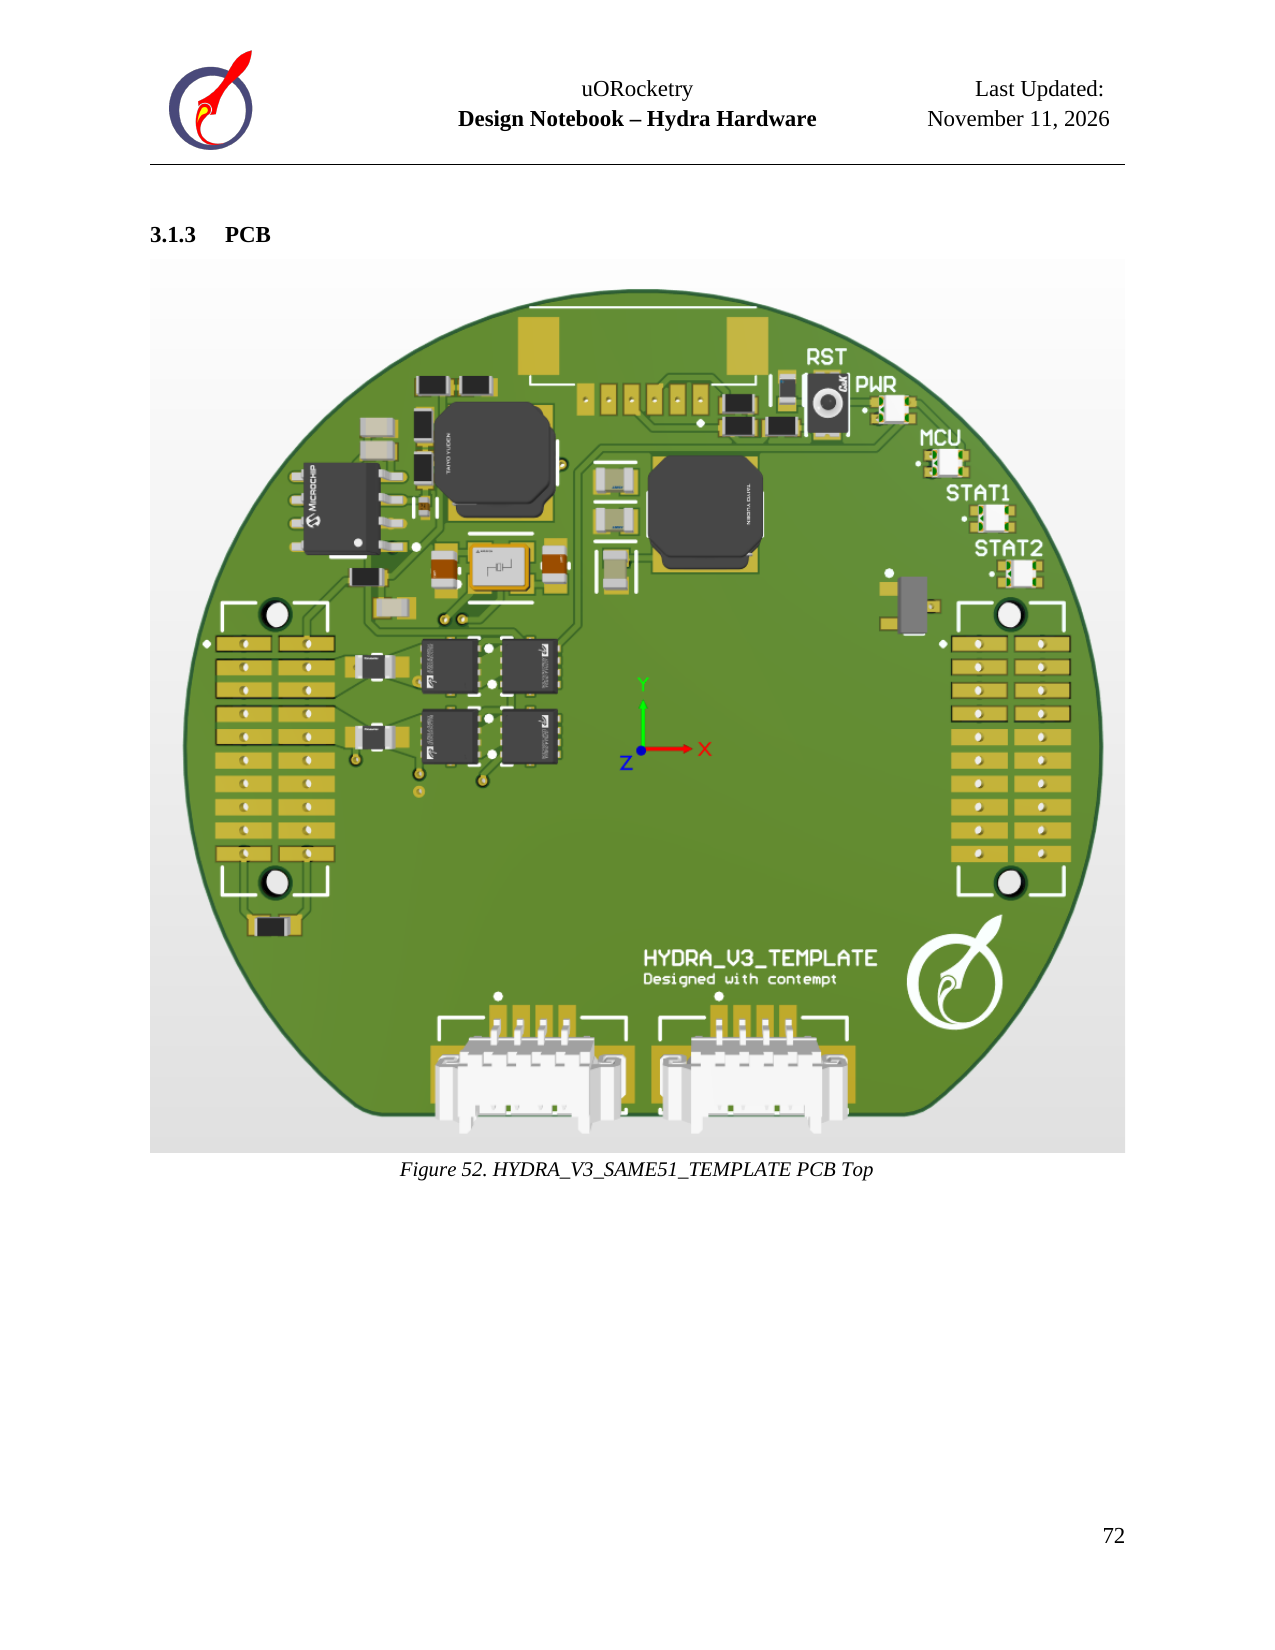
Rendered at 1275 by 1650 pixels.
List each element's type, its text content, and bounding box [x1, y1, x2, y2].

text Figure 52. HYDRA_V3_SAME51_TEMPLATE PCB Top [150, 1156, 1125, 1181]
picture [165, 46, 258, 152]
subtitle PCB [150, 221, 1125, 247]
picture [150, 259, 1125, 1153]
